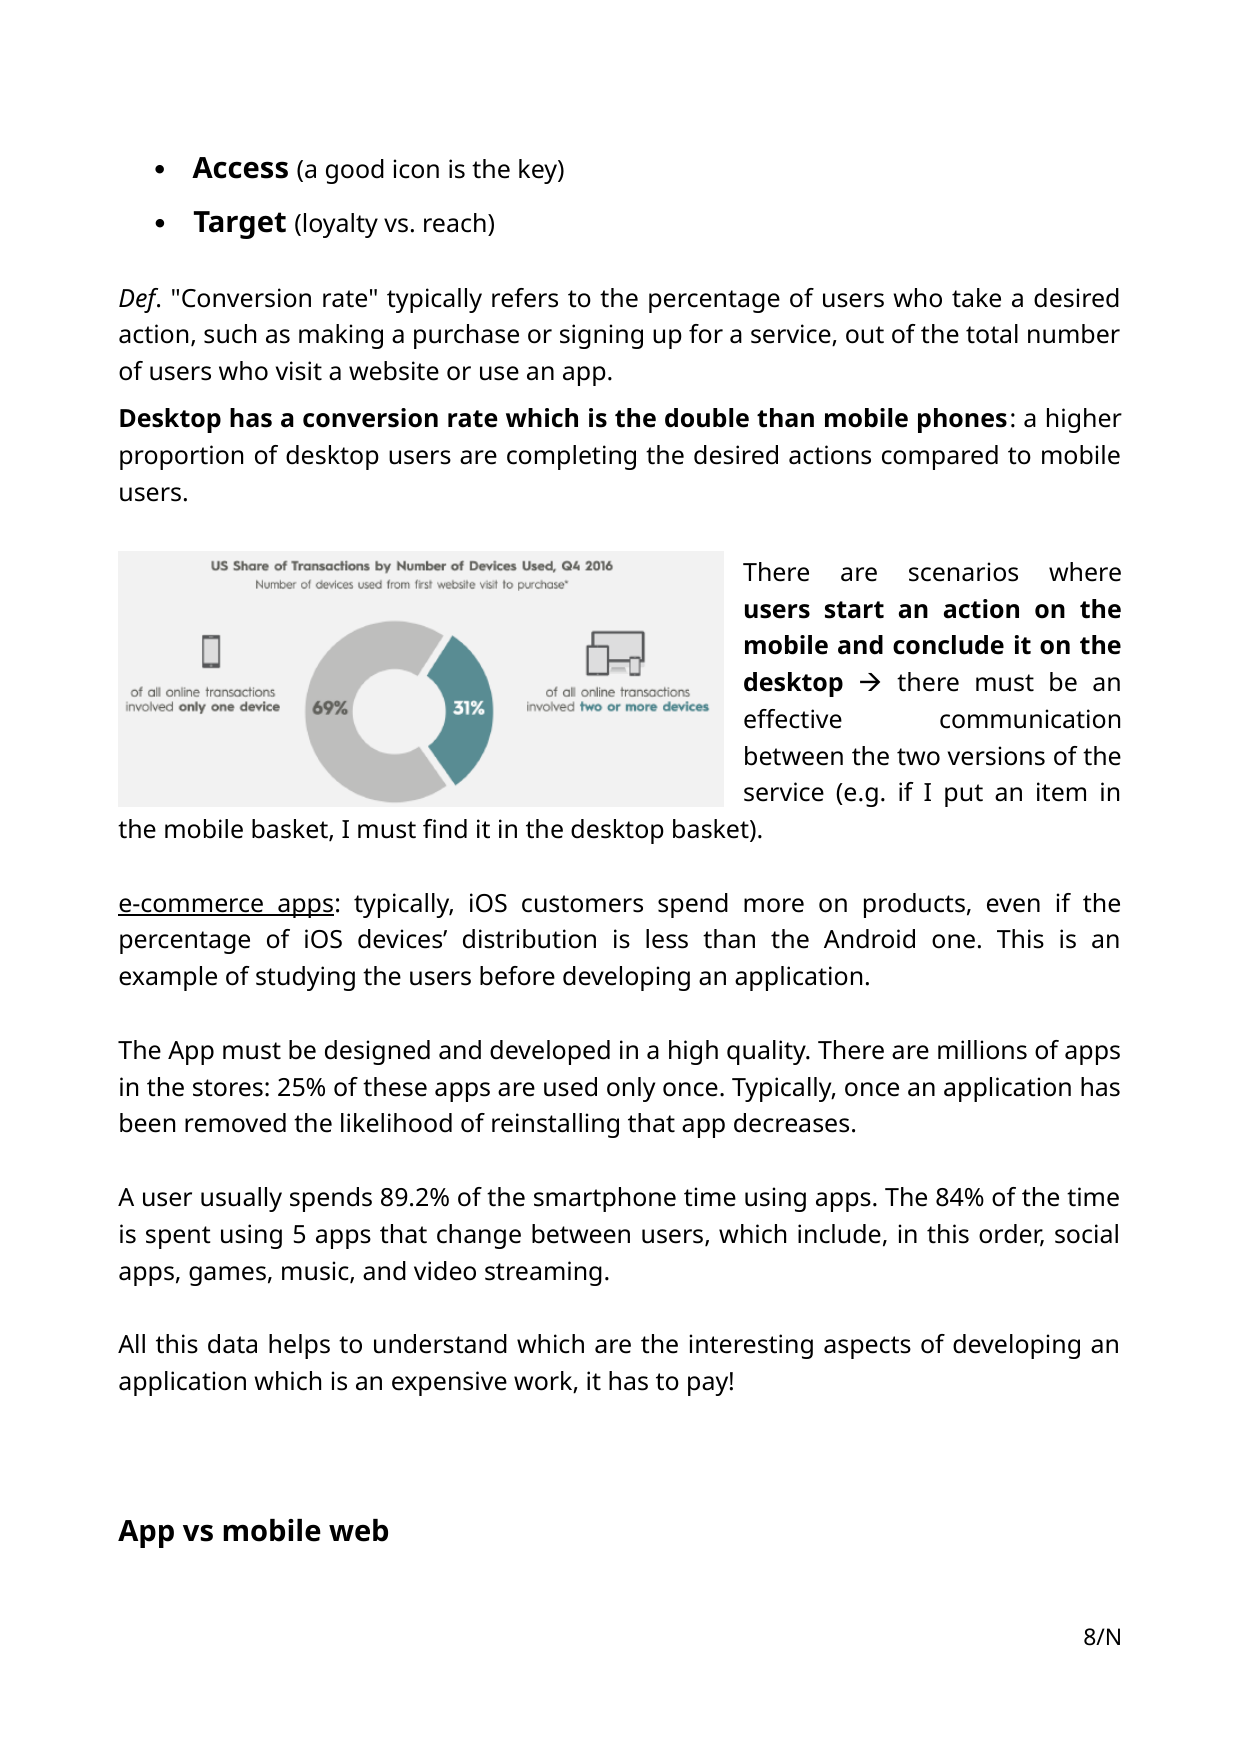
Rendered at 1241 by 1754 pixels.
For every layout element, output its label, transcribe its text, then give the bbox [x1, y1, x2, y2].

text Desktop has a conversion rate which is the double than mobile phones: a higher proportion of desktop users are completing the desired actions compared to mobile users. [118, 401, 1122, 509]
list Access (a good icon is the key) [155, 148, 1122, 187]
text The App must be designed and developed in a high quality. There are millions of apps in the stores: 25% of these apps are used only once. Typically, once an application has been removed the likelihood of reinstalling that app decreases. [118, 1032, 1122, 1140]
list Target (loyalty vs. reach) [156, 201, 1122, 241]
text App vs mobile web [118, 1511, 1122, 1550]
text Def. "Conversion rate" typically refers to the percentage of users who take a desired action, such as making a purchase or signing up for a service, out of the total number of users who visit a website or use an app. [118, 280, 1122, 388]
text e-commerce apps: typically, iOS customers spend more on products, even if the percentage of iOS devices’ distribution is less than the Android one. This is an example of studying the users before developing an application. [118, 885, 1122, 993]
picture [118, 551, 724, 807]
text All this data helps to understand which are the interesting aspects of developing an application which is an expensive work, it has to pay! [118, 1327, 1122, 1397]
text A user usually spends 89.2% of the smartphone time using apps. The 84% of the time is spent using 5 apps that change between users, which include, in this order, social apps, games, music, and video streaming. [118, 1179, 1122, 1287]
